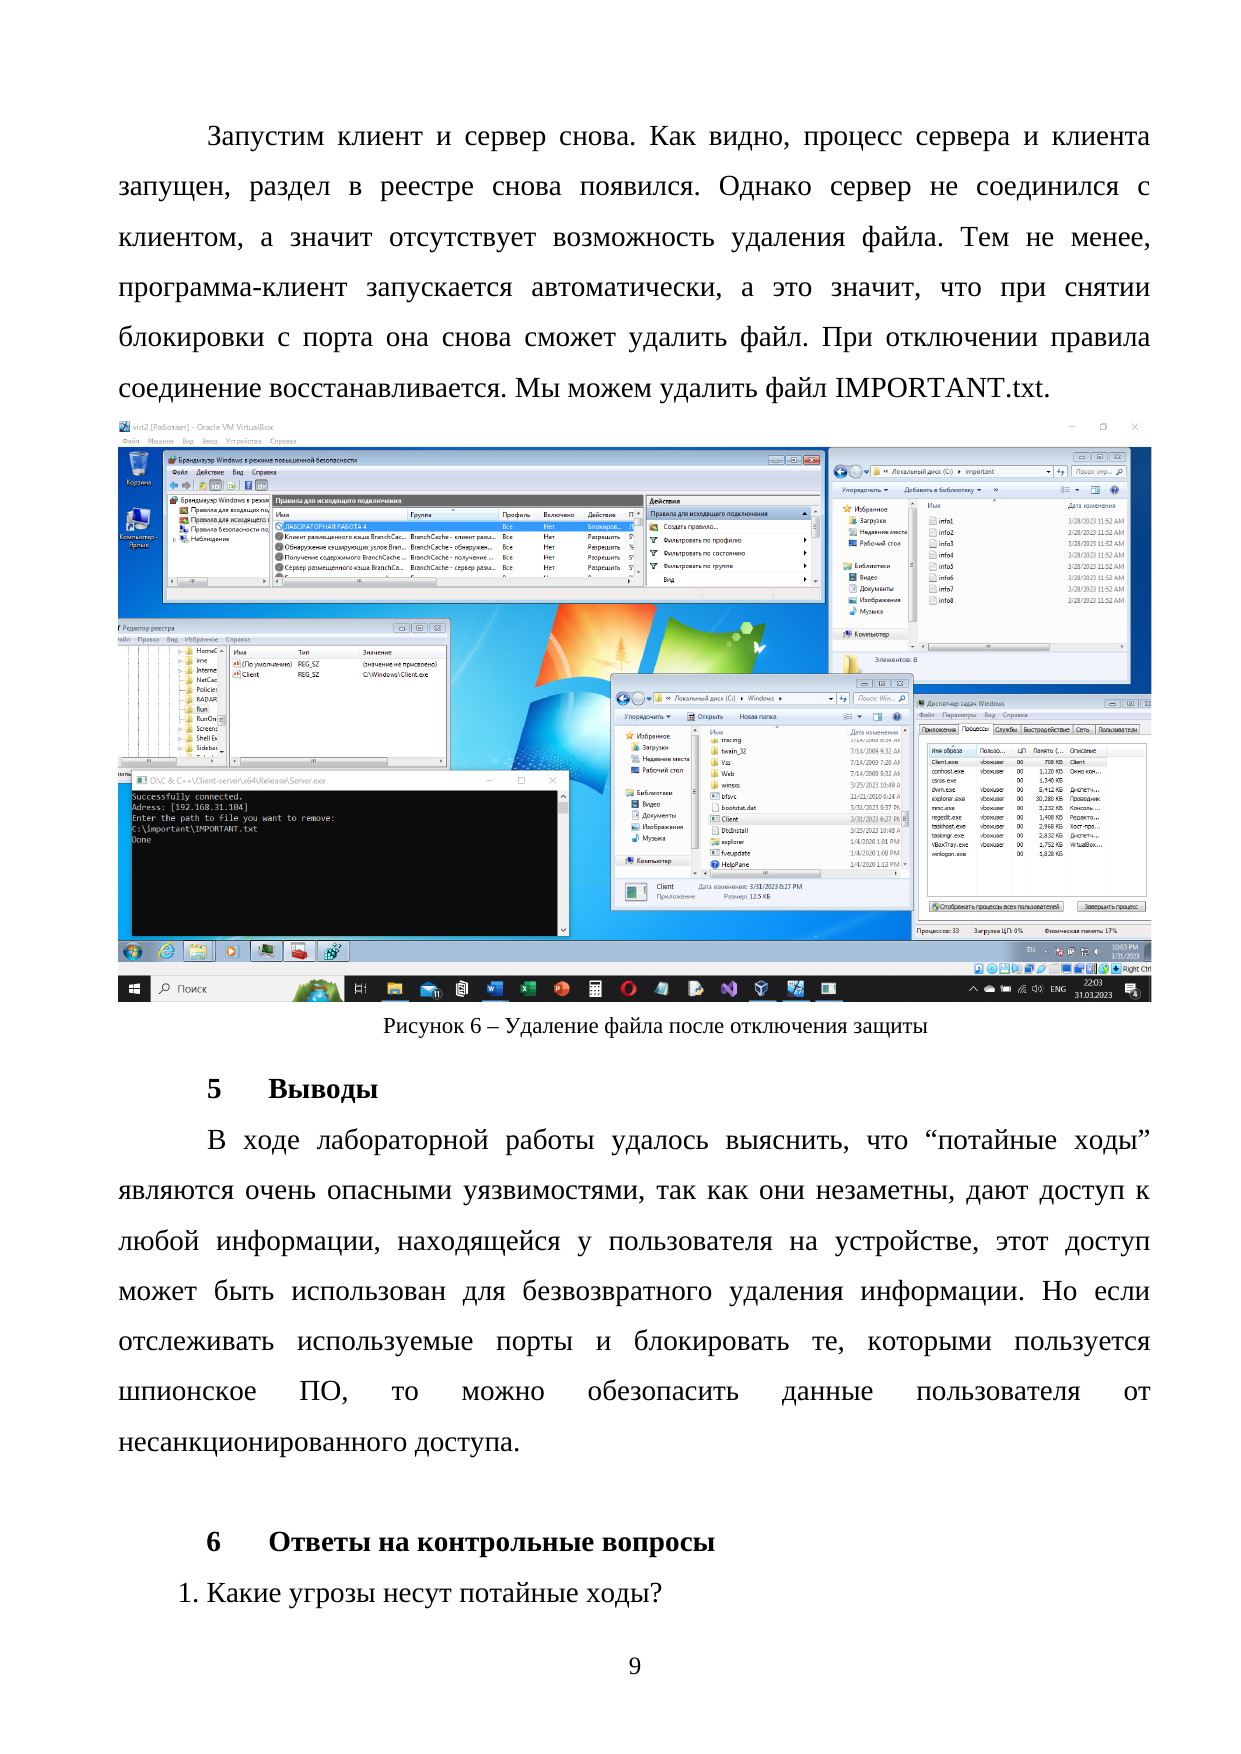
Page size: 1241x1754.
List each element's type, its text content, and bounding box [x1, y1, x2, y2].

list 1. Какие угрозы несут потайные ходы? [118, 1575, 1152, 1608]
picture [118, 420, 1152, 1002]
list 6 Ответы на контрольные вопросы [118, 1524, 1152, 1558]
text Запустим клиент и сервер снова. Как видно, процесс сервера и клиента запущен, раздел в реестре снова появился. Однако сервер не соединился с клиентом, а значит отсутствует возможность удаления файла. Тем не менее, программа-клиент запускается автоматически, а это значит, что при снятии блокировки с порта она снова сможет удалить файл. При отключении правила соединение восстанавливается. Мы можем удалить файл IMPORTANT.txt. [118, 118, 1152, 403]
list Выводы [118, 1018, 1152, 1105]
text В ходе лабораторной работы удалось выяснить, что “потайные ходы” являются очень опасными уязвимостями, так как они незаметны, дают доступ к любой информации, находящейся у пользователя на устройстве, этот доступ может быть использован для безвозвратного удаления информации. Но если отслеживать используемые порты и блокировать те, которыми пользуется шпионское ПО, то можно обезопасить данные пользователя от несанкционированного доступа. [118, 1122, 1152, 1457]
